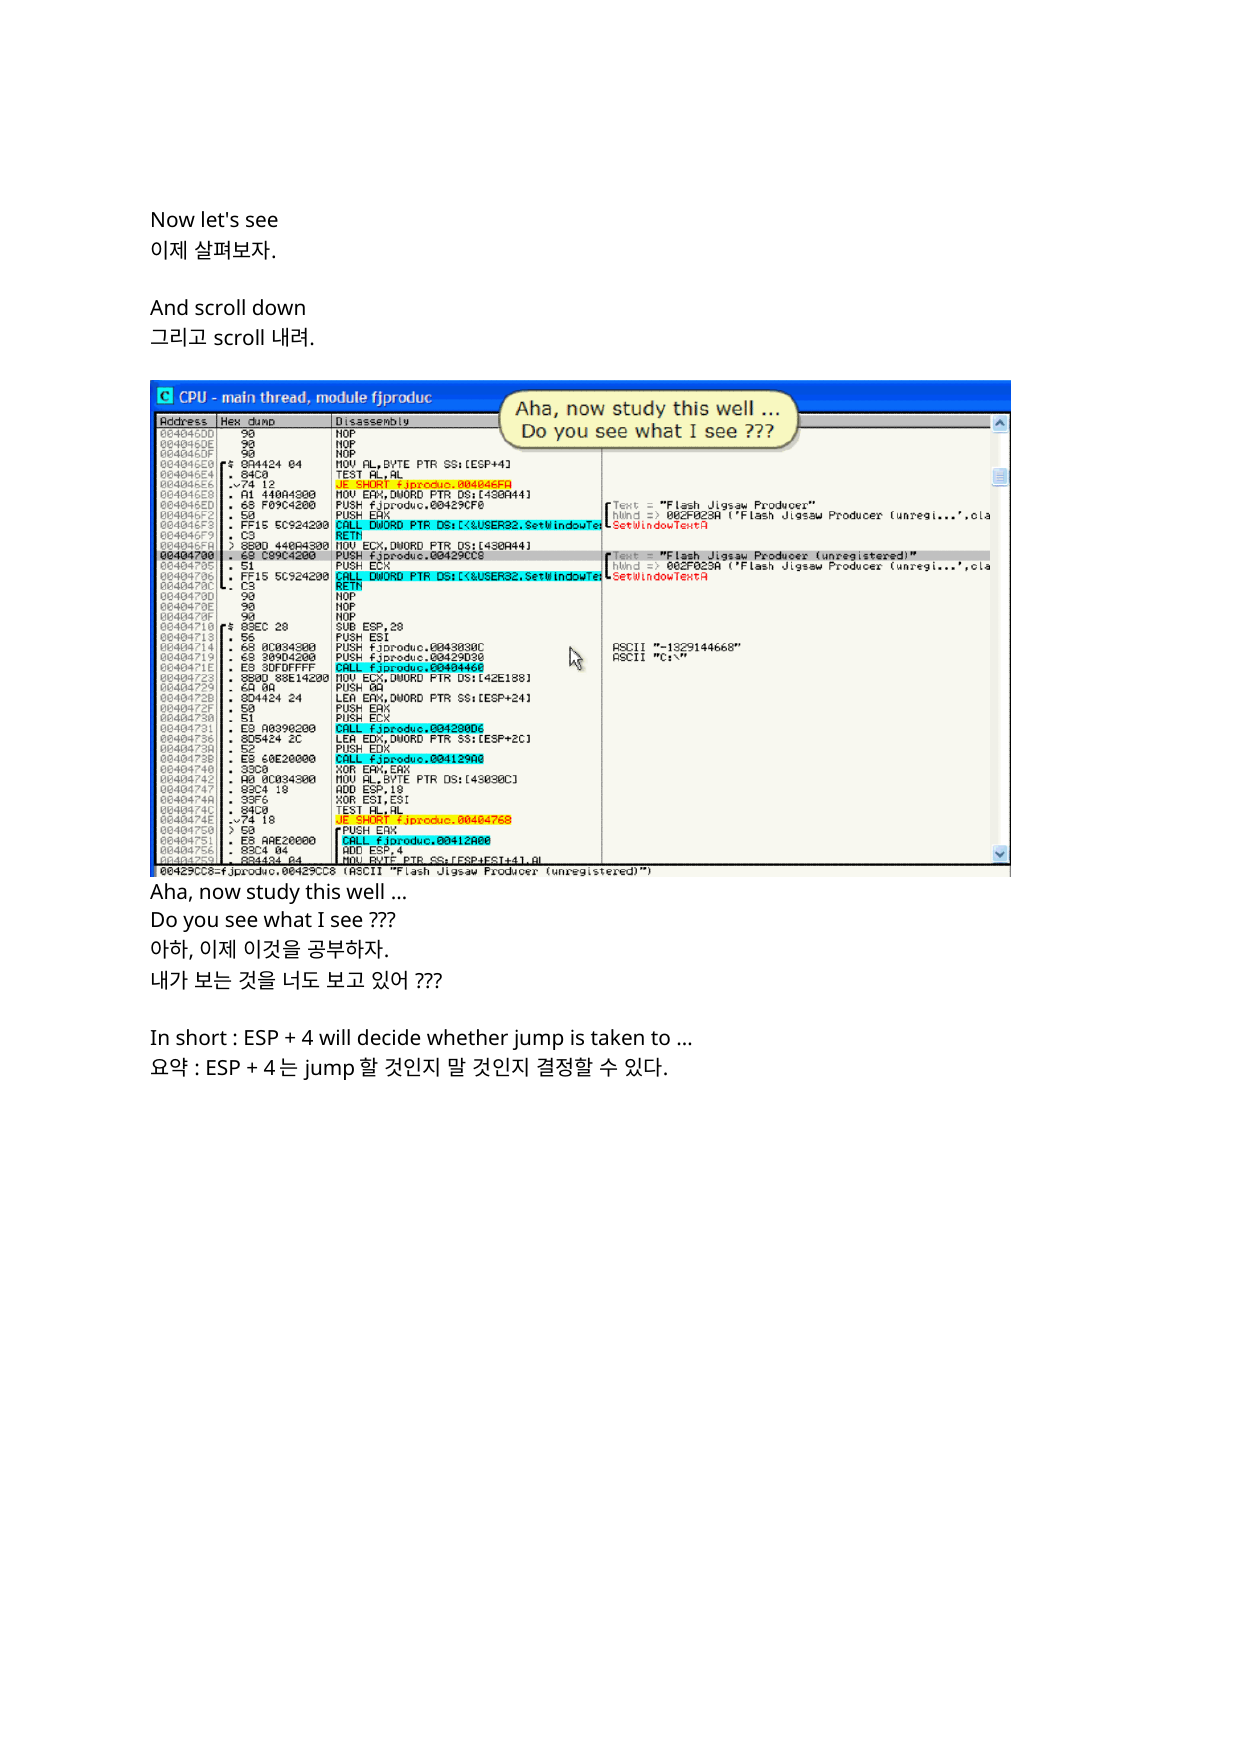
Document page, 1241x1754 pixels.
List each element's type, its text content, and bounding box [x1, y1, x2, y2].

text And scroll down [150, 293, 1090, 321]
picture [150, 380, 1011, 877]
text Now let's see [150, 206, 1090, 234]
text 요약 : ESP + 4는 jump할 것인지 말 것인지 결정할 수 있다. [150, 1051, 1090, 1082]
text In short : ESP + 4 will decide whether jump is taken to … [150, 1023, 1090, 1051]
text Do you see what I see ??? [150, 905, 1090, 934]
text 아하, 이제 이것을 공부하자. [150, 934, 1090, 964]
text 내가 보는 것을 너도 보고 있어 ??? [150, 964, 1090, 994]
text 그리고 scroll 내려. [150, 321, 1090, 352]
text 이제 살펴보자. [150, 234, 1090, 264]
text Aha, now study this well … [150, 877, 1090, 905]
